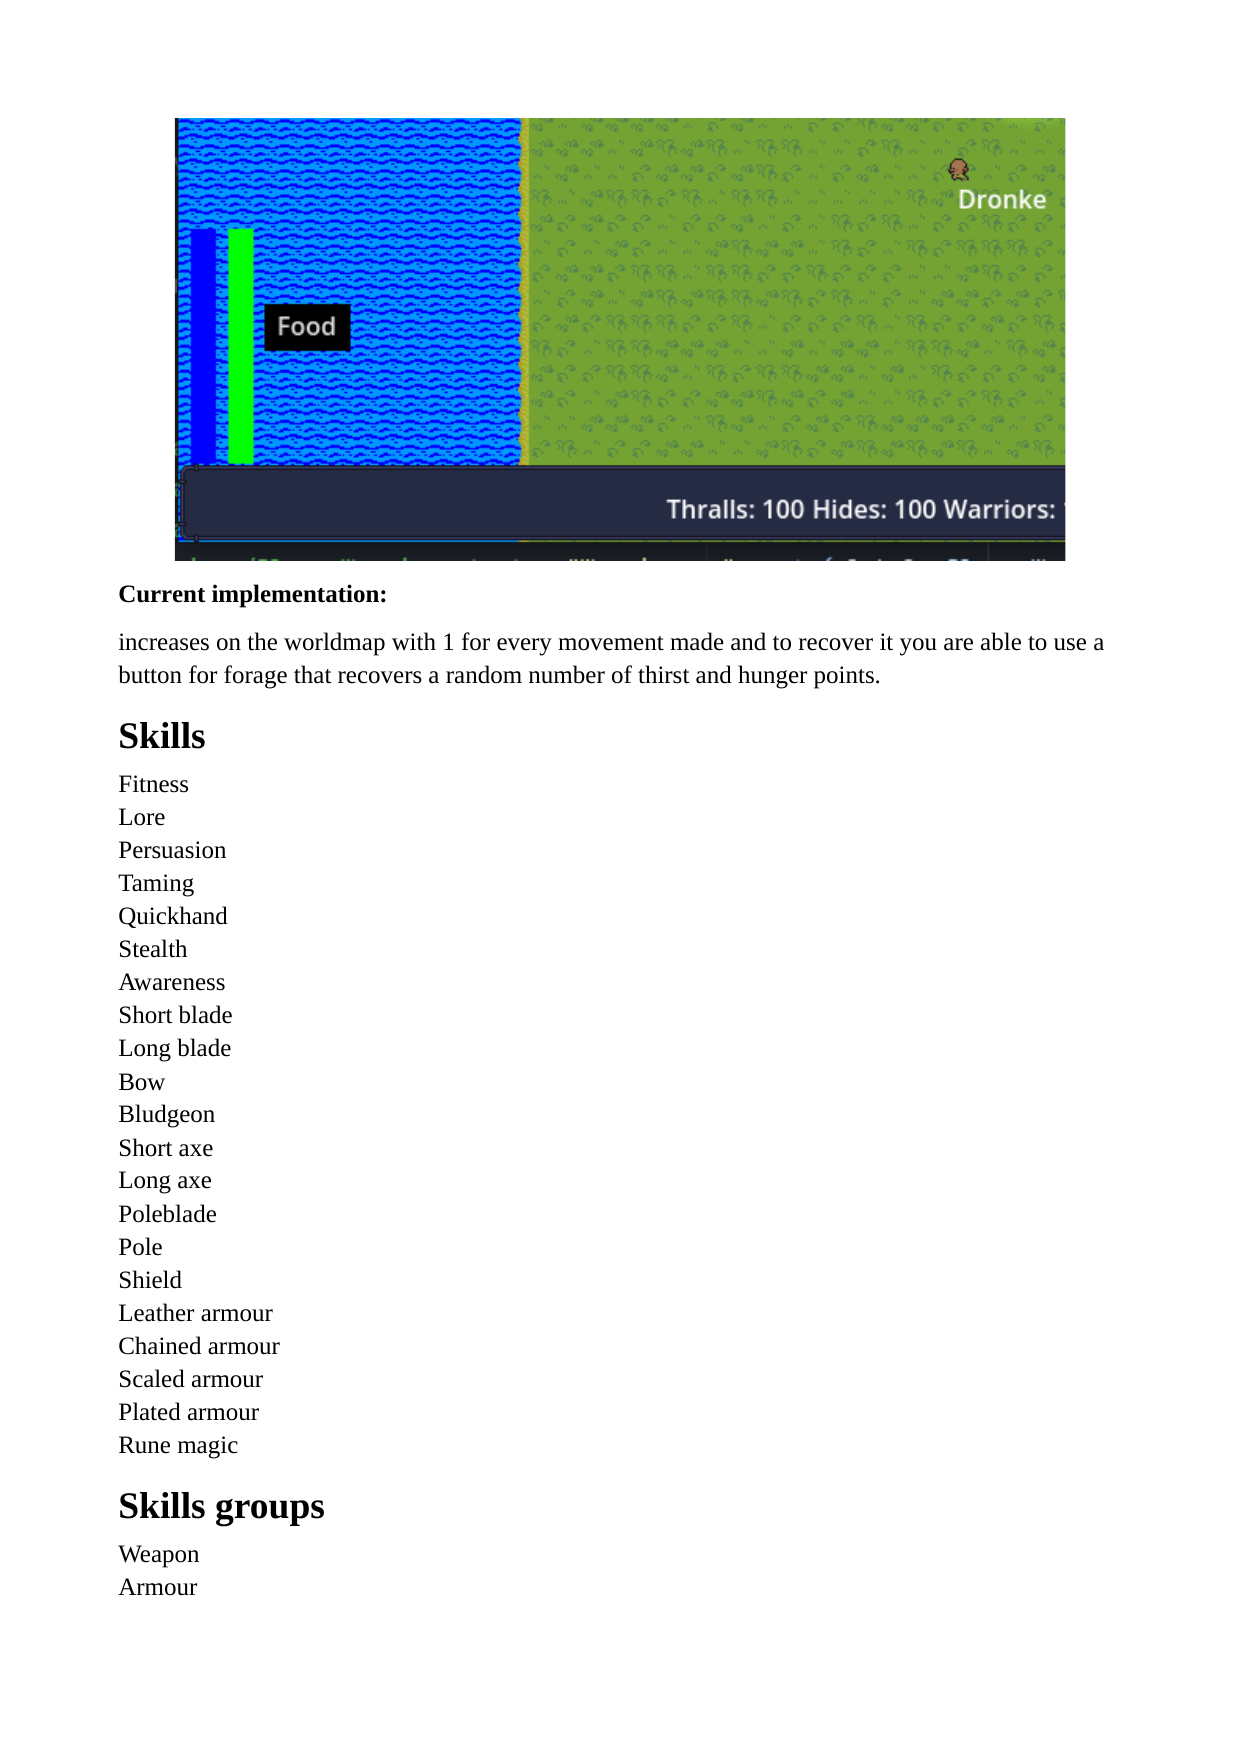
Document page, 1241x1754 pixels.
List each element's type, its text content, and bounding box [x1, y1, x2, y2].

text Fitness Lore Persuasion Taming Quickhand Stealth Awareness Short blade Long blade Bow Bludgeon Short axe Long axe Poleblade Pole Shield Leather armour Chained armour Scaled armour Plated armour Rune magic [118, 769, 1122, 1458]
picture [174, 118, 1066, 561]
subtitle Skills groups [118, 1484, 1122, 1527]
text increases on the worldmap with 1 for every movement made and to recover it you are able to use a button for forage that recovers a random number of thirst and hunger points. [118, 627, 1122, 689]
subtitle Skills [118, 714, 1122, 757]
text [118, 1539, 1122, 1601]
